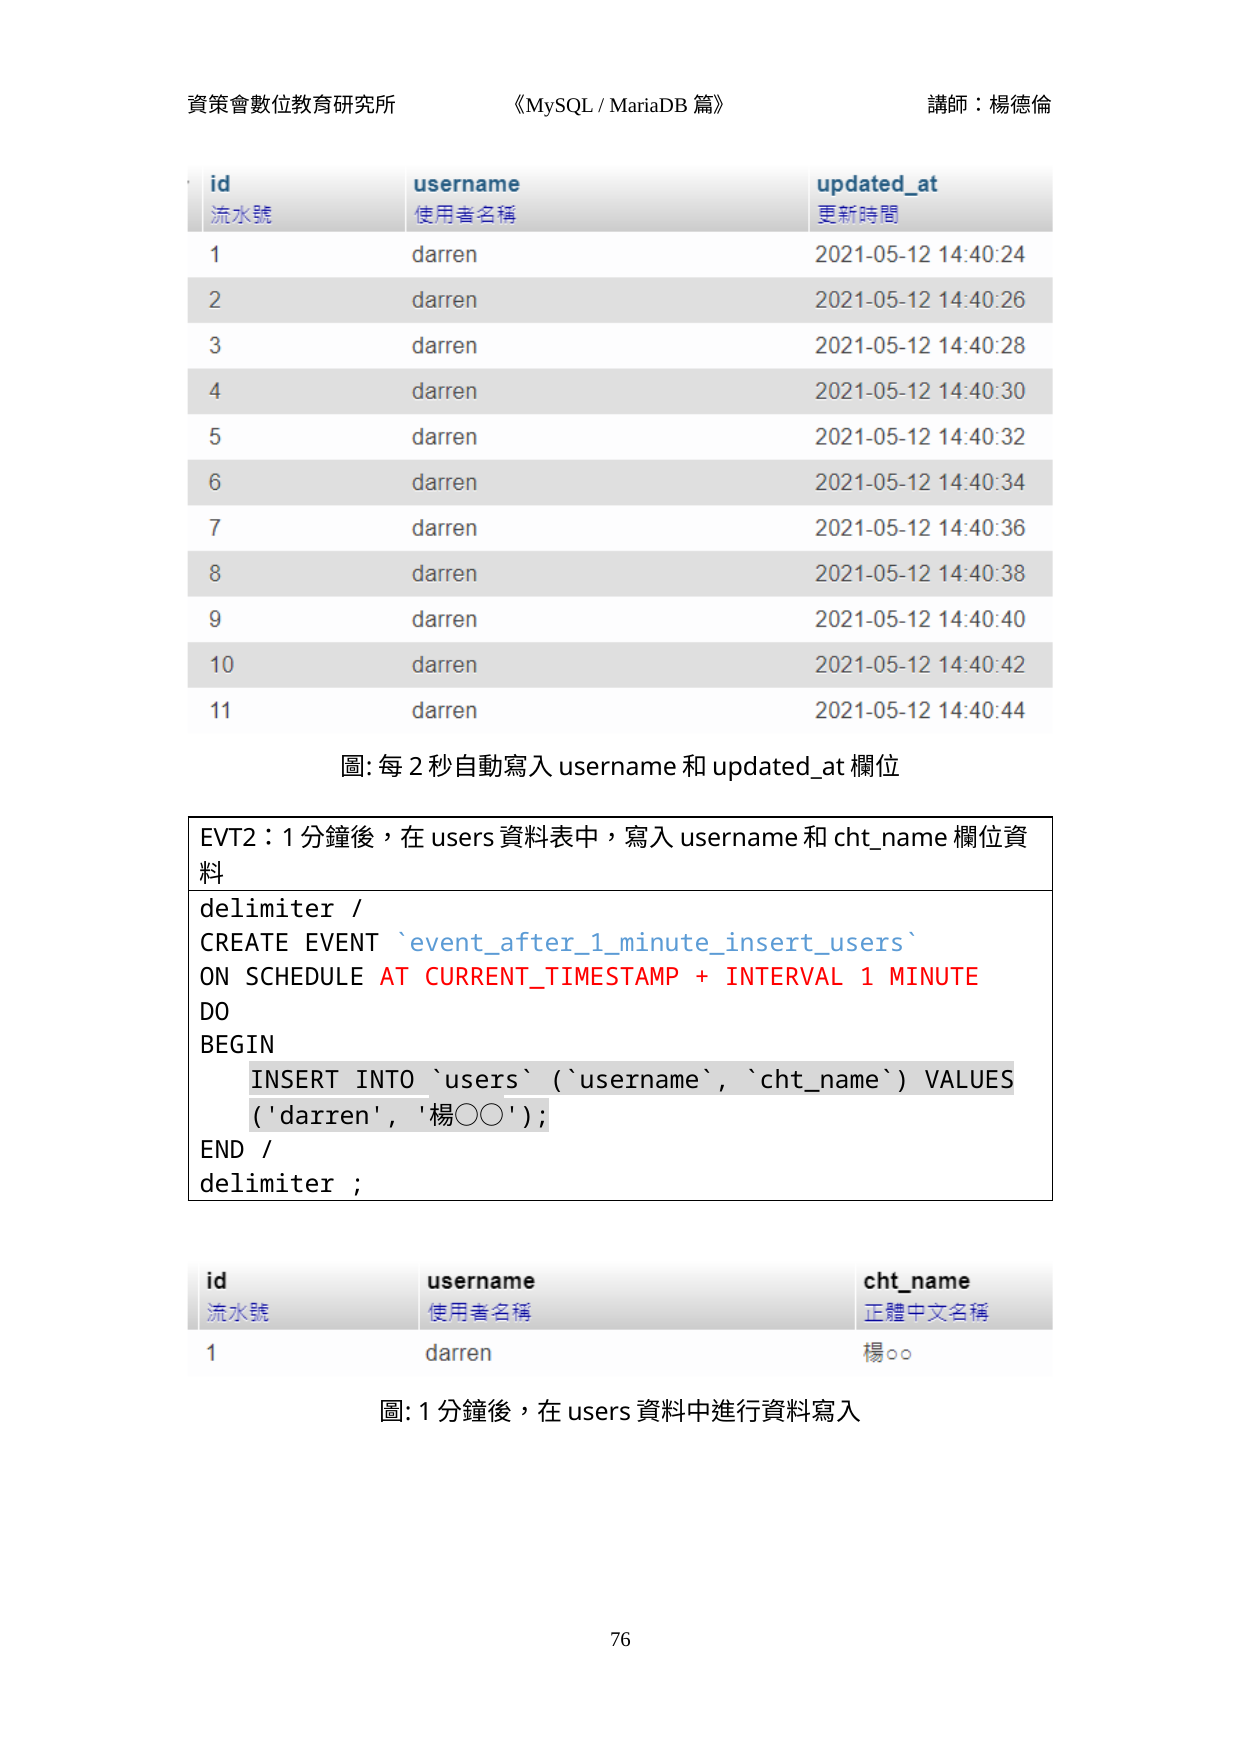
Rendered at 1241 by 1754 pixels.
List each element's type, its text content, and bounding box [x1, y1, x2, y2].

picture [187, 150, 1053, 746]
table_header EVT2：1分鐘後，在users資料表中，寫入username和cht_name欄位資料 [189, 818, 1052, 890]
table_cell delimiter / CREATE EVENT `event_after_1_minute_insert_users` ON SCHEDULE AT CURRENT_TIMESTAMP + INTERVAL 1 MINUTE DO BEGIN INSERT INTO `users` (`username`, `cht_name`) VALUES ('darren', '楊○○'); END / delimiter ; [189, 891, 1052, 1200]
text 圖: 每2秒自動寫入username和updated_at欄位 [187, 746, 1053, 782]
text 圖: 1分鐘後，在users資料中進行資料寫入 [187, 1392, 1053, 1428]
picture [187, 1234, 1053, 1392]
